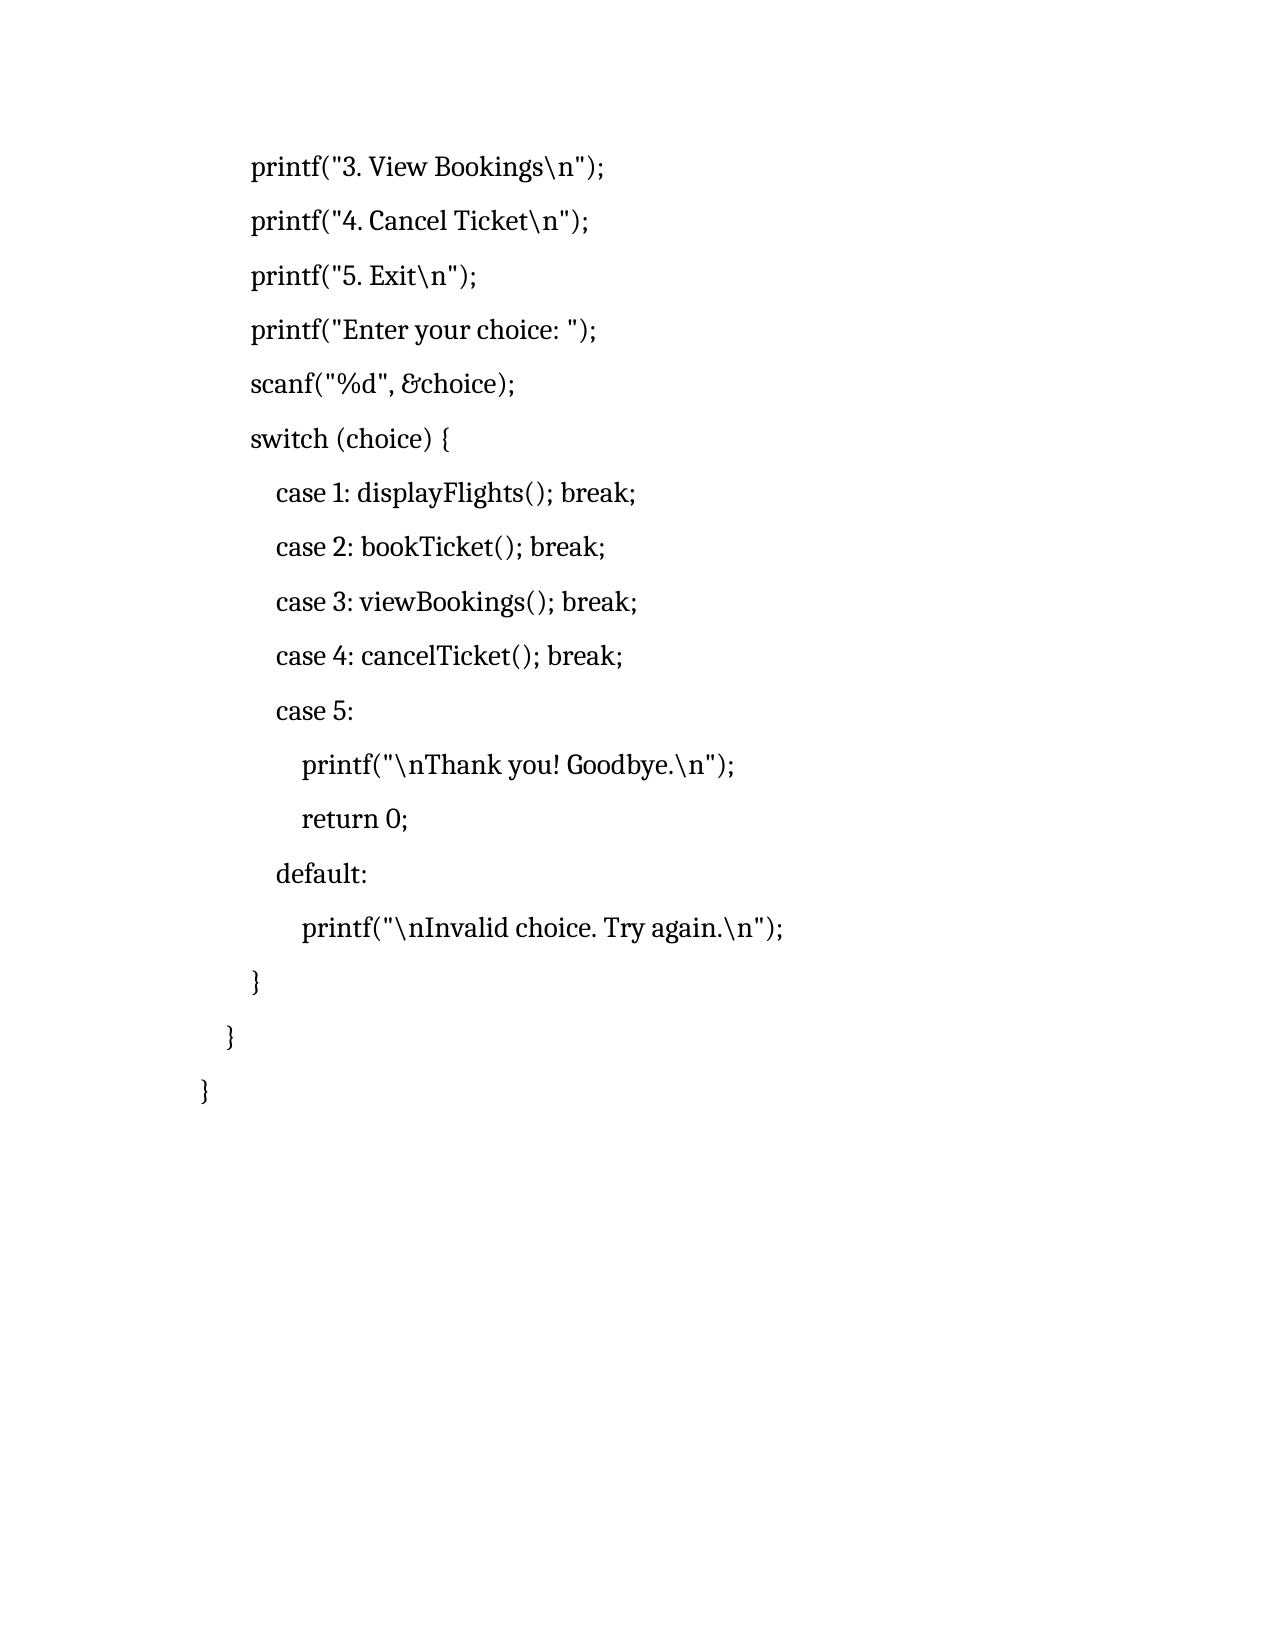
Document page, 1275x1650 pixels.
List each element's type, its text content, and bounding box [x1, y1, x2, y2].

text printf("\nThank you! Goodbye.\n"); [187, 748, 1087, 782]
text switch (choice) { [187, 422, 1087, 455]
text default: [187, 857, 1087, 890]
text case 5: [187, 694, 1087, 727]
text case 1: displayFlights(); break; [187, 476, 1087, 510]
text scanf("%d", &choice); [187, 367, 1087, 401]
text } [187, 1020, 1087, 1053]
text return 0; [187, 802, 1087, 836]
text case 2: bookTicket(); break; [187, 531, 1087, 564]
text case 3: viewBookings(); break; [187, 585, 1087, 618]
text } [187, 966, 1087, 999]
text printf("4. Cancel Ticket\n"); [187, 204, 1087, 238]
text printf("\nInvalid choice. Try again.\n"); [187, 911, 1087, 945]
text printf("3. View Bookings\n"); [187, 150, 1087, 183]
text } [187, 1074, 1087, 1108]
text printf("5. Exit\n"); [187, 259, 1087, 292]
text case 4: cancelTicket(); break; [187, 639, 1087, 673]
text printf("Enter your choice: "); [187, 313, 1087, 347]
